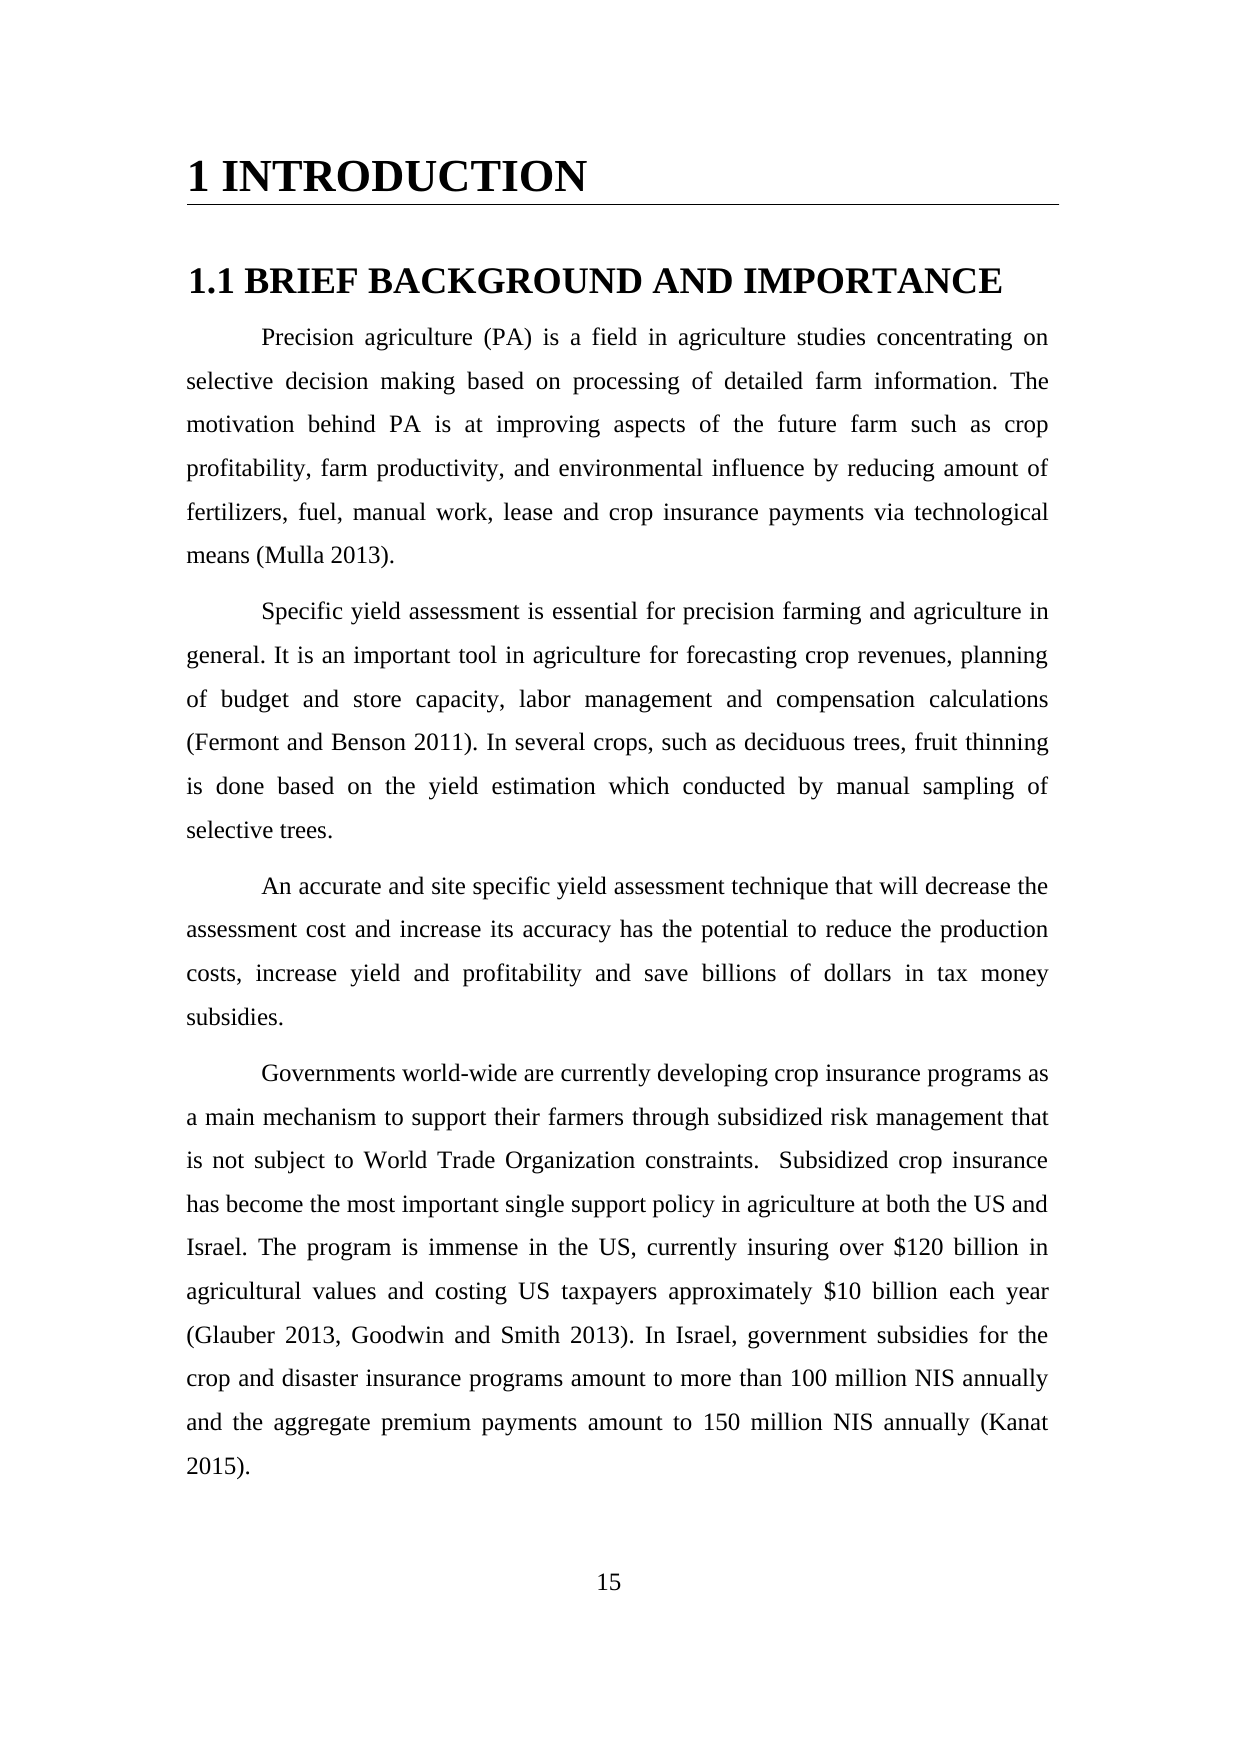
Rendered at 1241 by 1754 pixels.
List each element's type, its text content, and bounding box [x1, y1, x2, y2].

subtitle 1.1 Brief background and importance [188, 259, 1133, 302]
text An accurate and site specific yield assessment technique that will decrease the assessment cost and increase its accuracy has the potential to reduce the production costs, increase yield and profitability and save billions of dollars in tax money subsidies. [186, 871, 1049, 1031]
text Precision agriculture (PA) is a field in agriculture studies concentrating on selective decision making based on processing of detailed farm information. The motivation behind PA is at improving aspects of the future farm such as crop profitability, farm productivity, and environmental influence by reducing amount of fertilizers, fuel, manual work, lease and crop insurance payments via technological means (Mulla 2013). [186, 322, 1049, 569]
subtitle 1 Introduction [187, 149, 1059, 204]
text Specific yield assessment is essential for precision farming and agriculture in general. It is an important tool in agriculture for forecasting crop revenues, planning of budget and store capacity, labor management and compensation calculations (Fermont and Benson 2011). In several crops, such as deciduous trees, fruit thinning is done based on the yield estimation which conducted by manual sampling of selective trees. [186, 596, 1049, 843]
text Governments world-wide are currently developing crop insurance programs as a main mechanism to support their farmers through subsidized risk management that is not subject to World Trade Organization constraints. Subsidized crop insurance has become the most important single support policy in agriculture at both the US and Israel. The program is immense in the US, currently insuring over $120 billion in agricultural values and costing US taxpayers approximately $10 billion each year (Glauber 2013, Goodwin and Smith 2013). In Israel, government subsidies for the crop and disaster insurance programs amount to more than 100 million NIS annually and the aggregate premium payments amount to 150 million NIS annually (Kanat 2015). [186, 1058, 1049, 1479]
